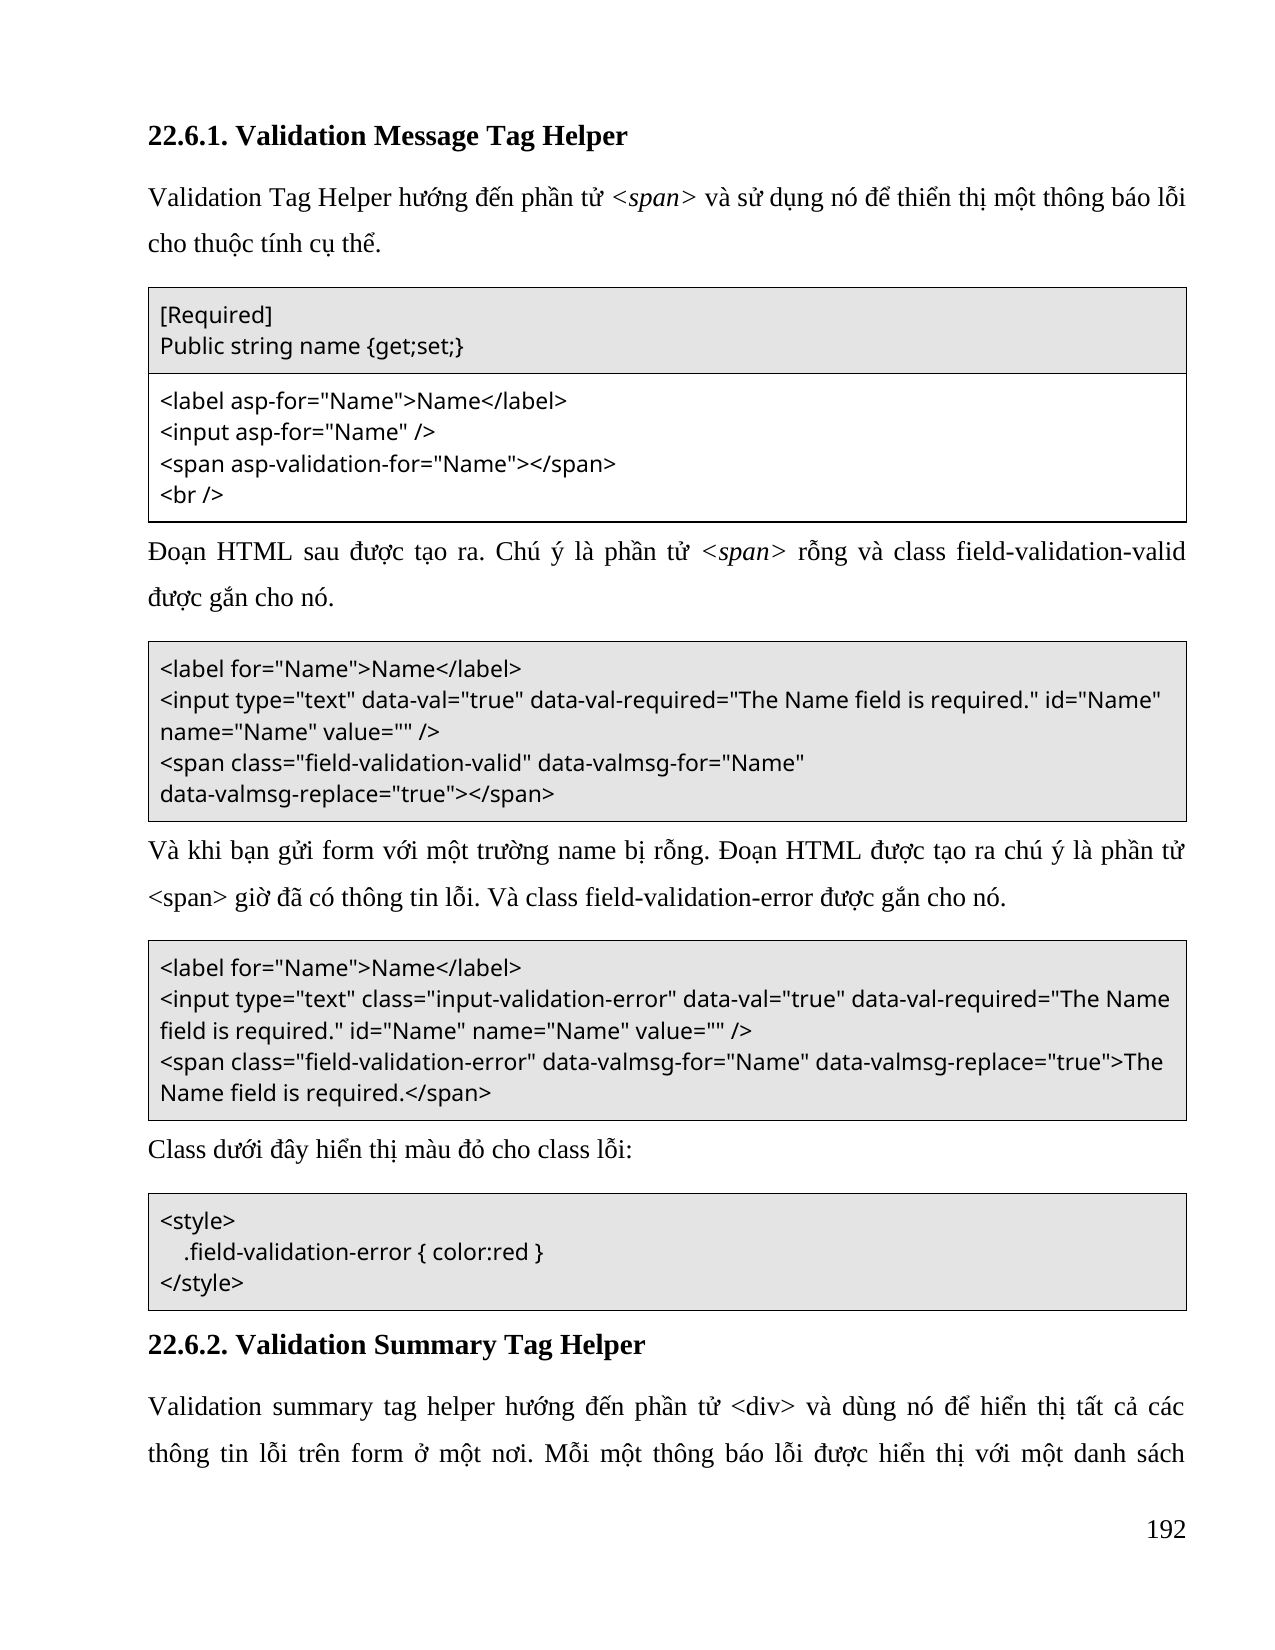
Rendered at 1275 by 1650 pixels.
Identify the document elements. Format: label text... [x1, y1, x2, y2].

table_header [Required] Public string name {get;set;} [149, 288, 1186, 373]
text Class dưới đây hiển thị màu đỏ cho class lỗi: [148, 1133, 1186, 1164]
table_header <label for="Name">Name</label> <input type="text" data-val="true" data-val-required="The Name field is required." id="Name" name="Name" value="" /> <span class="field-validation-valid" data-valmsg-for="Name" data-valmsg-replace="true"></span> [149, 642, 1186, 821]
table_header <style> .field-validation-error { color:red } </style> [149, 1194, 1186, 1310]
text Validation Tag Helper hướng đến phần tử <span> và sử dụng nó để thiển thị một thông báo lỗi cho thuộc tính cụ thể. [148, 181, 1186, 259]
table_header <label for="Name">Name</label> <input type="text" class="input-validation-error" data-val="true" data-val-required="The Name field is required." id="Name" name="Name" value="" /> <span class="field-validation-error" data-valmsg-for="Name" data-valmsg-replace="true">The Name field is required.</span> [149, 941, 1186, 1120]
text Đoạn HTML sau được tạo ra. Chú ý là phần tử <span> rỗng và class field-validation-valid được gắn cho nó. [148, 535, 1186, 613]
text Và khi bạn gửi form với một trường name bị rỗng. Đoạn HTML được tạo ra chú ý là phần tử <span> giờ đã có thông tin lỗi. Và class field-validation-error được gắn cho nó. [148, 834, 1186, 912]
subtitle 22.6.2. Validation Summary Tag Helper [148, 1327, 1186, 1361]
table_cell <label asp-for="Name">Name</label> <input asp-for="Name" /> <span asp-validation-for="Name"></span> <br /> [149, 374, 1186, 521]
subtitle 22.6.1. Validation Message Tag Helper [148, 118, 1186, 152]
